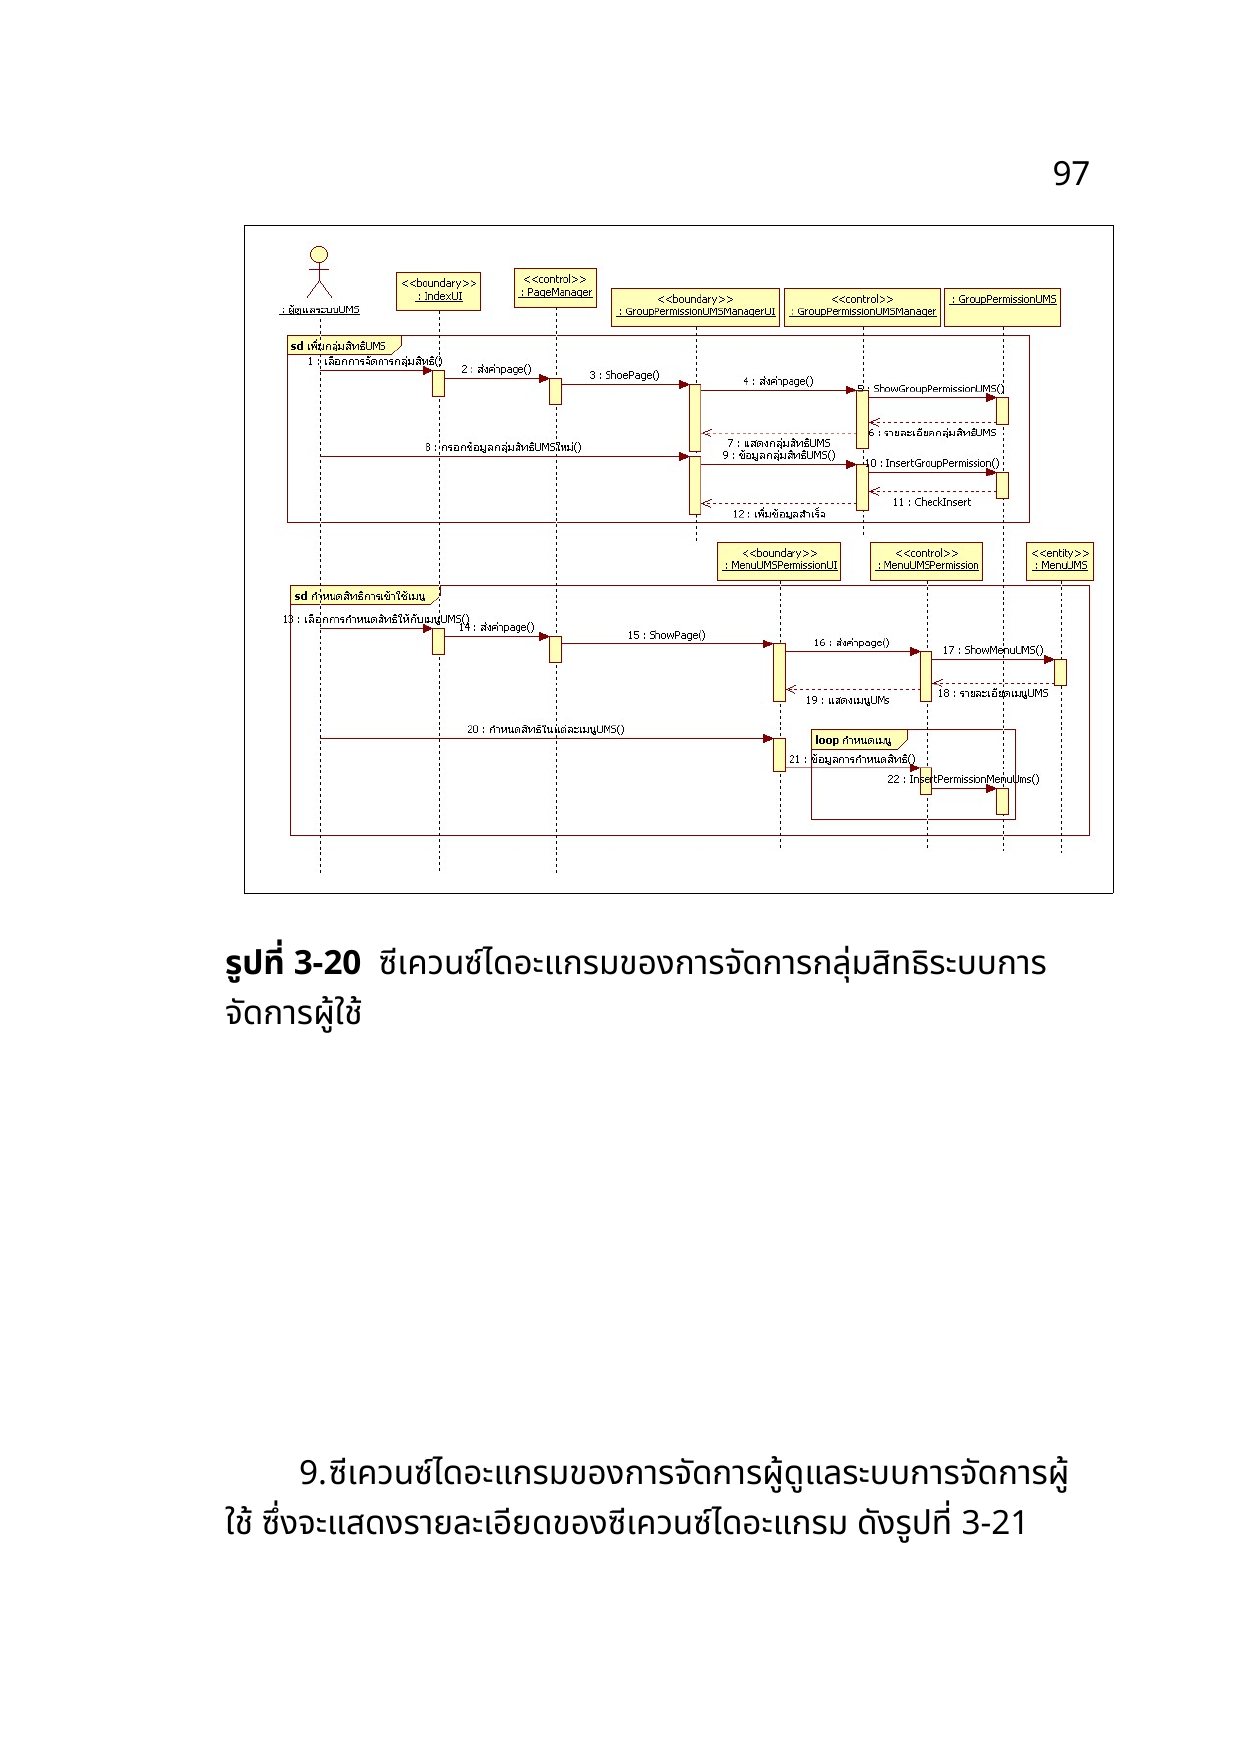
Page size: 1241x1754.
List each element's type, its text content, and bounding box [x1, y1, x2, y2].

text รูปที่ 3-20 ซีเควนซ์ไดอะแกรมของการจัดการกลุ่มสิทธิระบบการจัดการผู้ใช้ [225, 939, 1090, 1040]
text 9. ซีเควนซ์ไดอะแกรมของการจัดการผู้ดูแลระบบการจัดการผู้ใช้ ซึ่งจะแสดงรายละเอียดของซีเควนซ์ไดอะแกรม ดังรูปที่ 3-21 [225, 1448, 1090, 1550]
picture [245, 226, 1113, 893]
